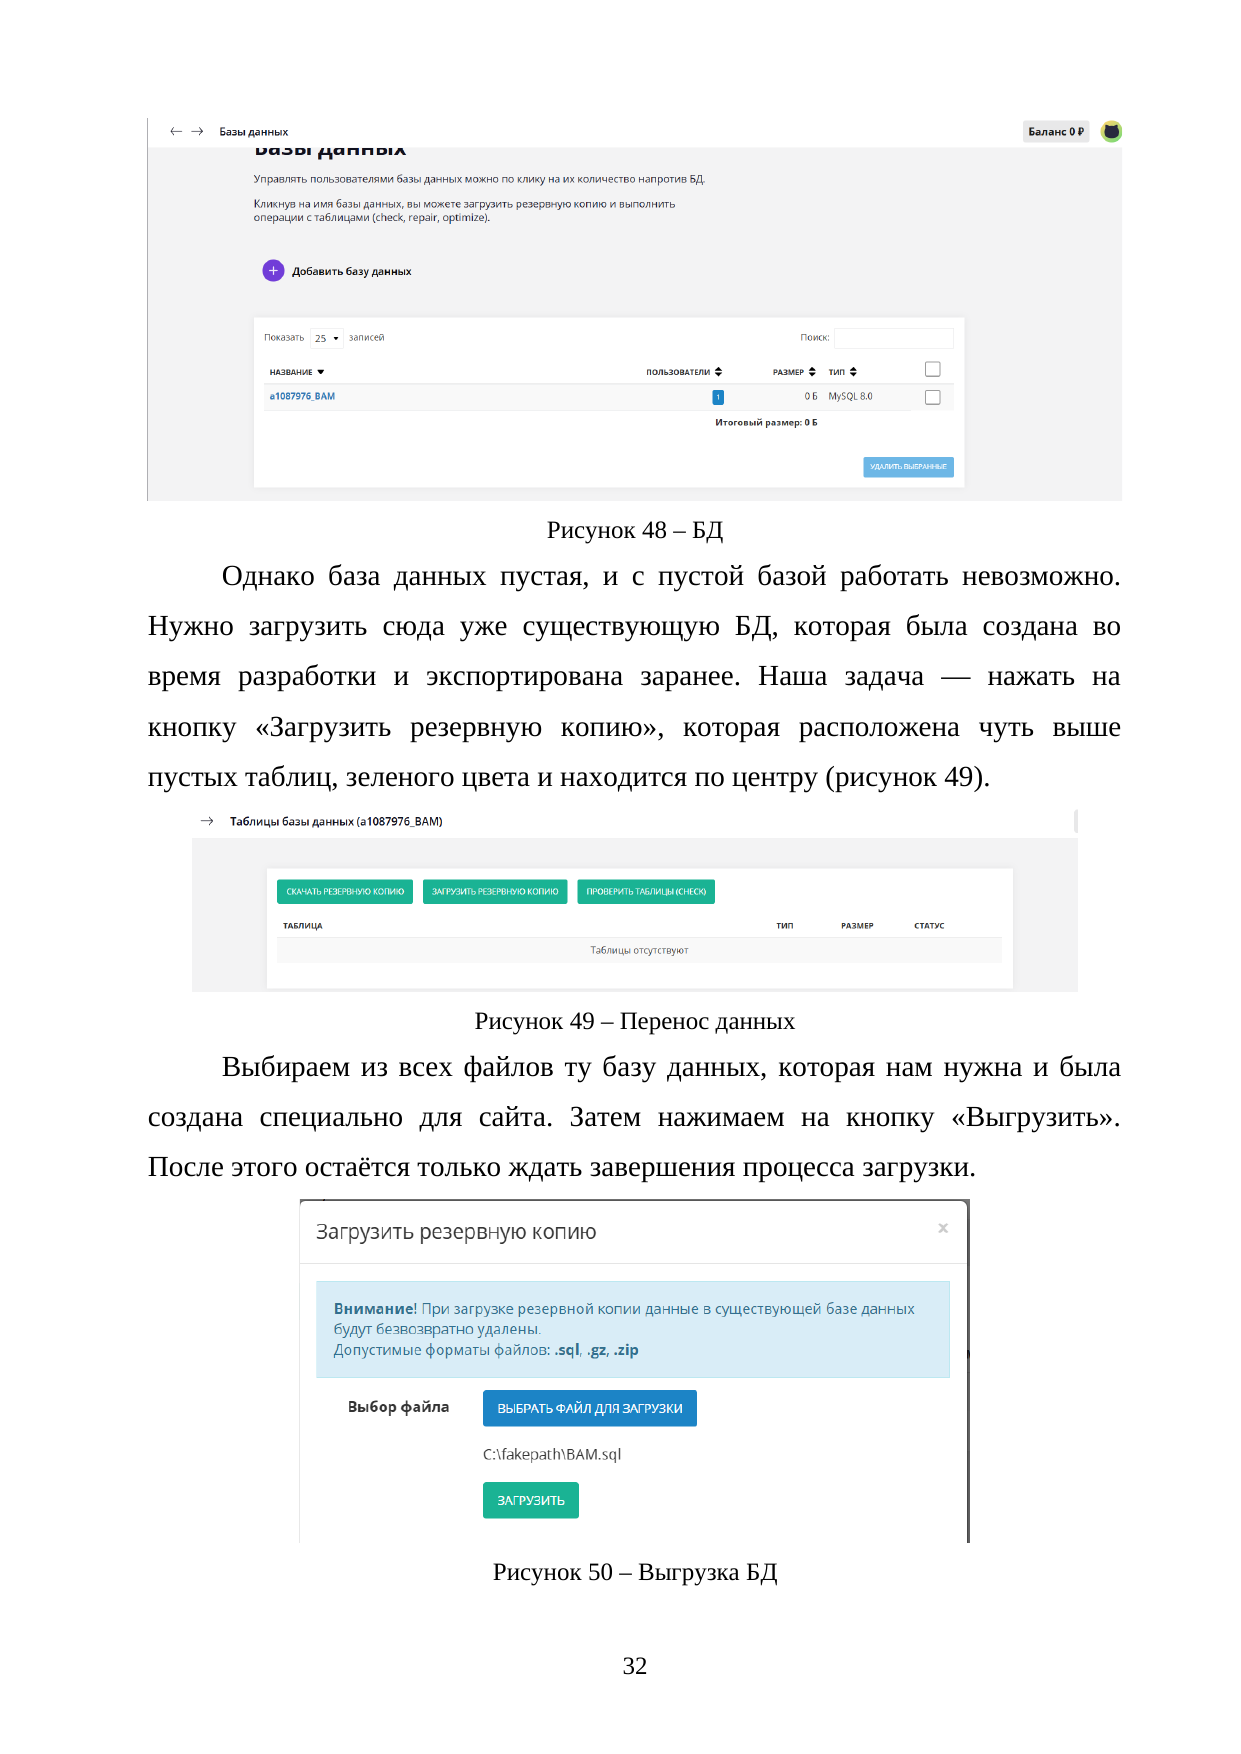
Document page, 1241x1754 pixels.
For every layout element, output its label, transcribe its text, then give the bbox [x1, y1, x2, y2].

text Рисунок 49 – Перенос данных [148, 1006, 1122, 1034]
text Рисунок 48 – БД [148, 515, 1122, 543]
picture [147, 118, 1123, 501]
text Выбираем из всех файлов ту базу данных, которая нам нужна и была создана специально для сайта. Затем нажимаем на кнопку «Выгрузить». После этого остаётся только ждать завершения процесса загрузки. [148, 1049, 1122, 1183]
picture [299, 1199, 970, 1543]
text Однако база данных пустая, и с пустой базой работать невозможно. Нужно загрузить сюда уже существующую БД, которая была создана во время разработки и экспортирована заранее. Наша задача — нажать на кнопку «Загрузить резервную копию», которая расположена чуть выше пустых таблиц, зеленого цвета и находится по центру (рисунок 49). [148, 558, 1122, 793]
picture [192, 809, 1078, 992]
text Рисунок 50 – Выгрузка БД [148, 1557, 1122, 1586]
